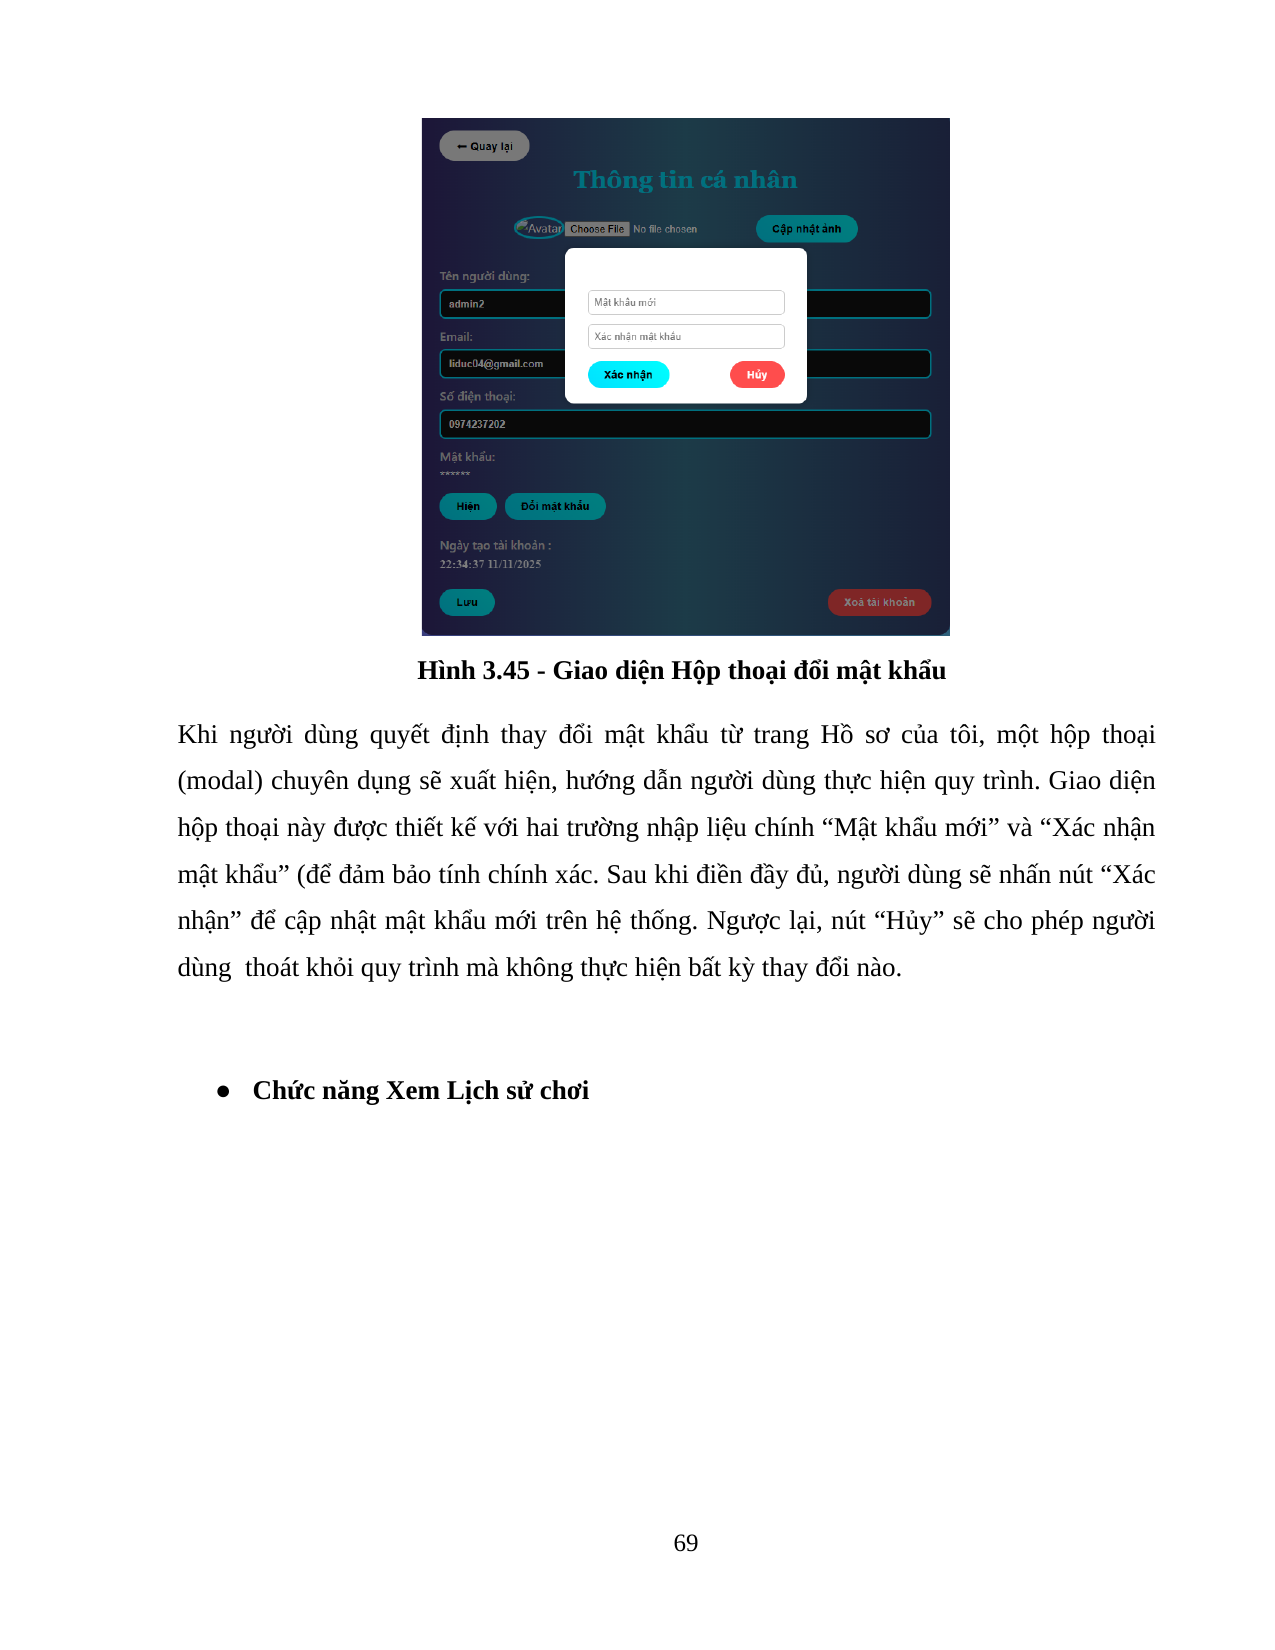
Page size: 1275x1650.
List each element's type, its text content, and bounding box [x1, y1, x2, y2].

text Hình 3.45 - Giao diện Hộp thoại đổi mật khẩu [207, 654, 1157, 686]
picture [421, 118, 950, 636]
text Khi người dùng quyết định thay đổi mật khẩu từ trang Hồ sơ của tôi, một hộp thoại (modal) chuyên dụng sẽ xuất hiện, hướng dẫn người dùng thực hiện quy trình. Giao diện hộp thoại này được thiết kế với hai trường nhập liệu chính “Mật khẩu mới” và “Xác nhận mật khẩu” (để đảm bảo tính chính xác. Sau khi điền đầy đủ, người dùng sẽ nhấn nút “Xác nhận” để cập nhật mật khẩu mới trên hệ thống. Ngược lại, nút “Hủy” sẽ cho phép người dùng thoát khỏi quy trình mà không thực hiện bất kỳ thay đổi nào. [177, 718, 1157, 982]
list Chức năng Xem Lịch sử chơi [215, 1074, 1157, 1105]
